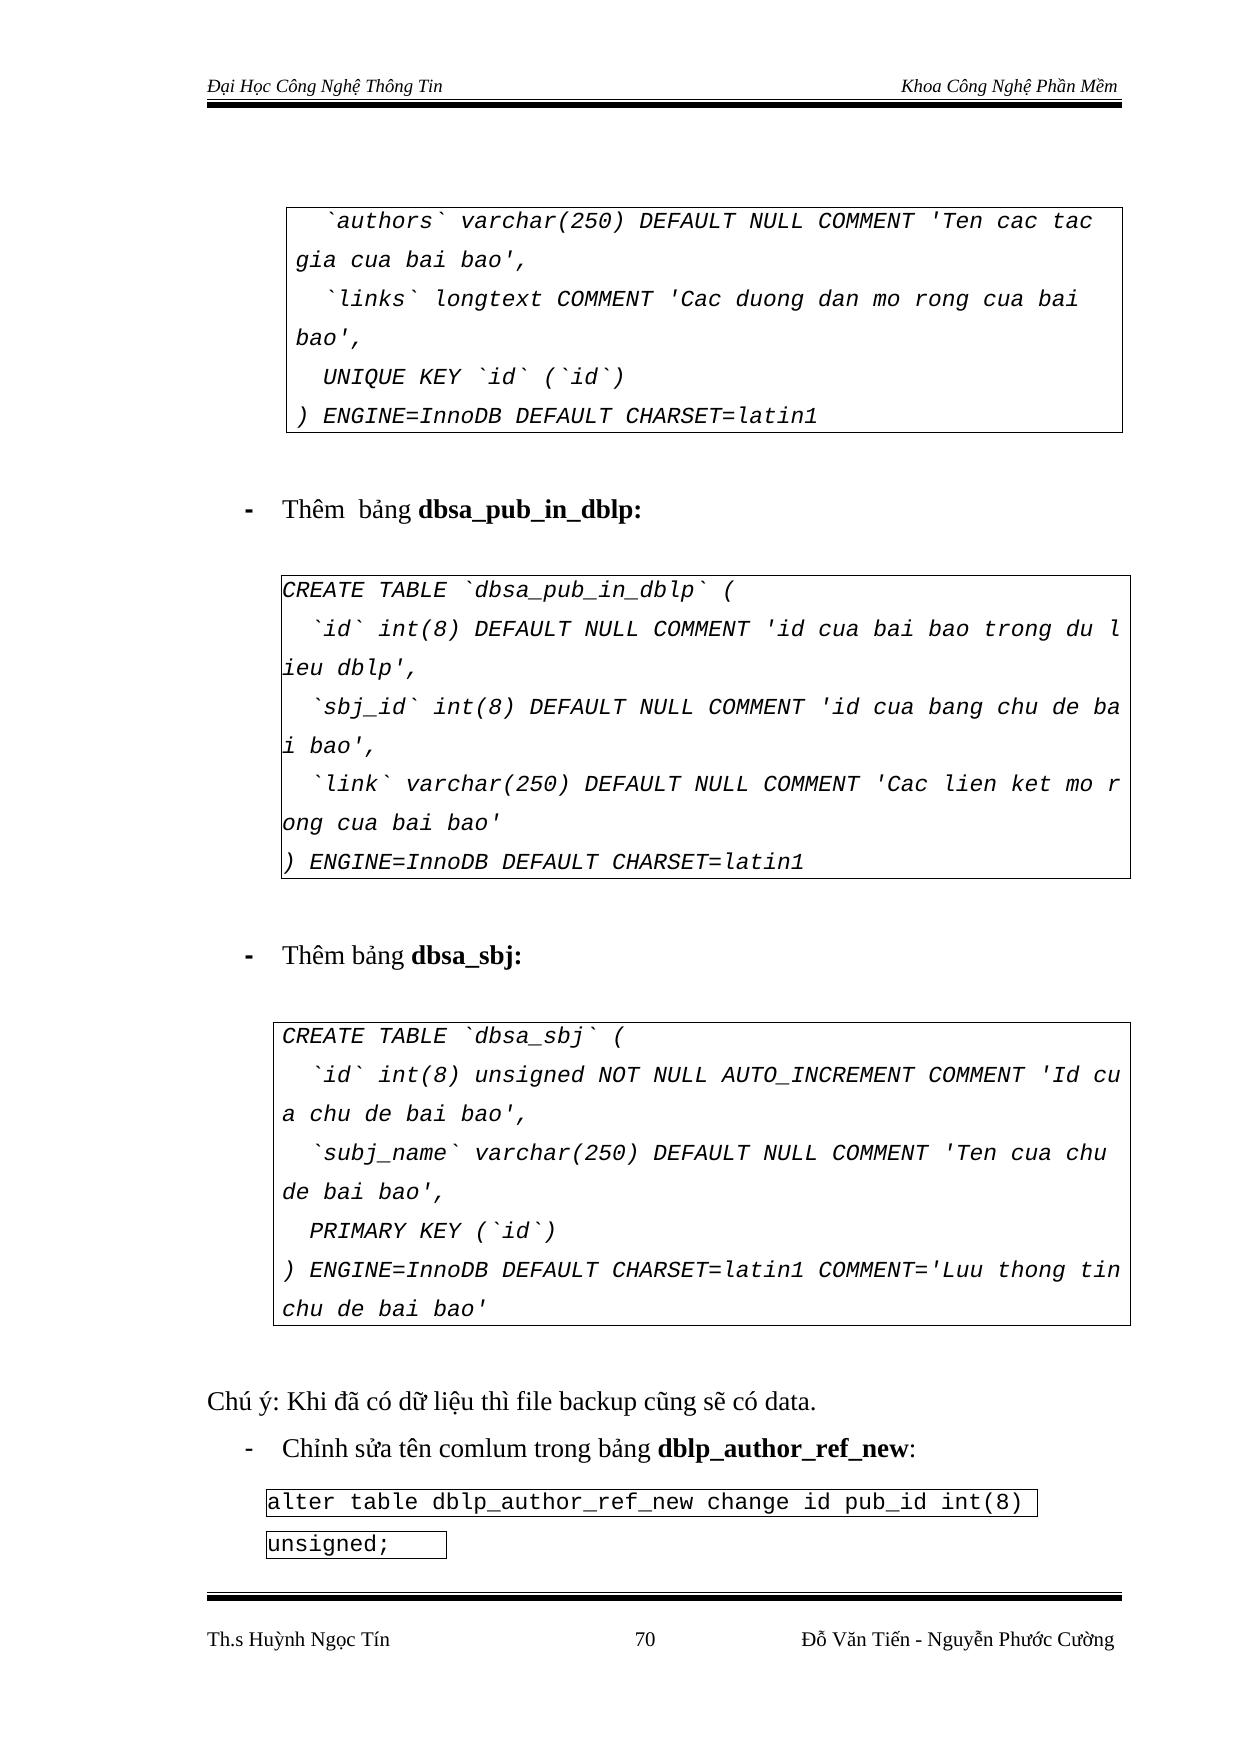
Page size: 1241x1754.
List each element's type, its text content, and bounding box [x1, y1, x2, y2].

list `authors` varchar(250) DEFAULT NULL COMMENT 'Ten cac tac gia cua bai bao', [287, 208, 1122, 275]
list Thêm bảng dbsa_pub_in_dblp: [244, 493, 1122, 524]
list `links` longtext COMMENT 'Cac duong dan mo rong cua bai bao', [287, 284, 1122, 352]
list CREATE TABLE `dbsa_pub_in_dblp` ( `id` int(8) DEFAULT NULL COMMENT 'id cua bai bao trong du lieu dblp', `sbj_id` int(8) DEFAULT NULL COMMENT 'id cua bang chu de bai bao', `link` varchar(250) DEFAULT NULL COMMENT 'Cac lien ket mo rong cua bai bao' ) ENGINE=InnoDB DEFAULT CHARSET=latin1 [282, 576, 1130, 878]
list UNIQUE KEY `id` (`id`) [287, 362, 1122, 391]
list ) ENGINE=InnoDB DEFAULT CHARSET=latin1 [287, 401, 1122, 432]
list Chỉnh sửa tên comlum trong bảng dblp_author_ref_new: [244, 1432, 1122, 1463]
list CREATE TABLE `dbsa_sbj` ( `id` int(8) unsigned NOT NULL AUTO_INCREMENT COMMENT 'Id cua chu de bai bao', `subj_name` varchar(250) DEFAULT NULL COMMENT 'Ten cua chu de bai bao', PRIMARY KEY (`id`) ) ENGINE=InnoDB DEFAULT CHARSET=latin1 COMMENT='Luu thong tin chu de bai bao' [274, 1023, 1130, 1325]
text alter table dblp_author_ref_new change id pub_id int(8) unsigned; [266, 1489, 1122, 1559]
list Thêm bảng dbsa_sbj: [244, 939, 1122, 970]
text Chú ý: Khi đã có dữ liệu thì file backup cũng sẽ có data. [207, 1386, 1122, 1417]
